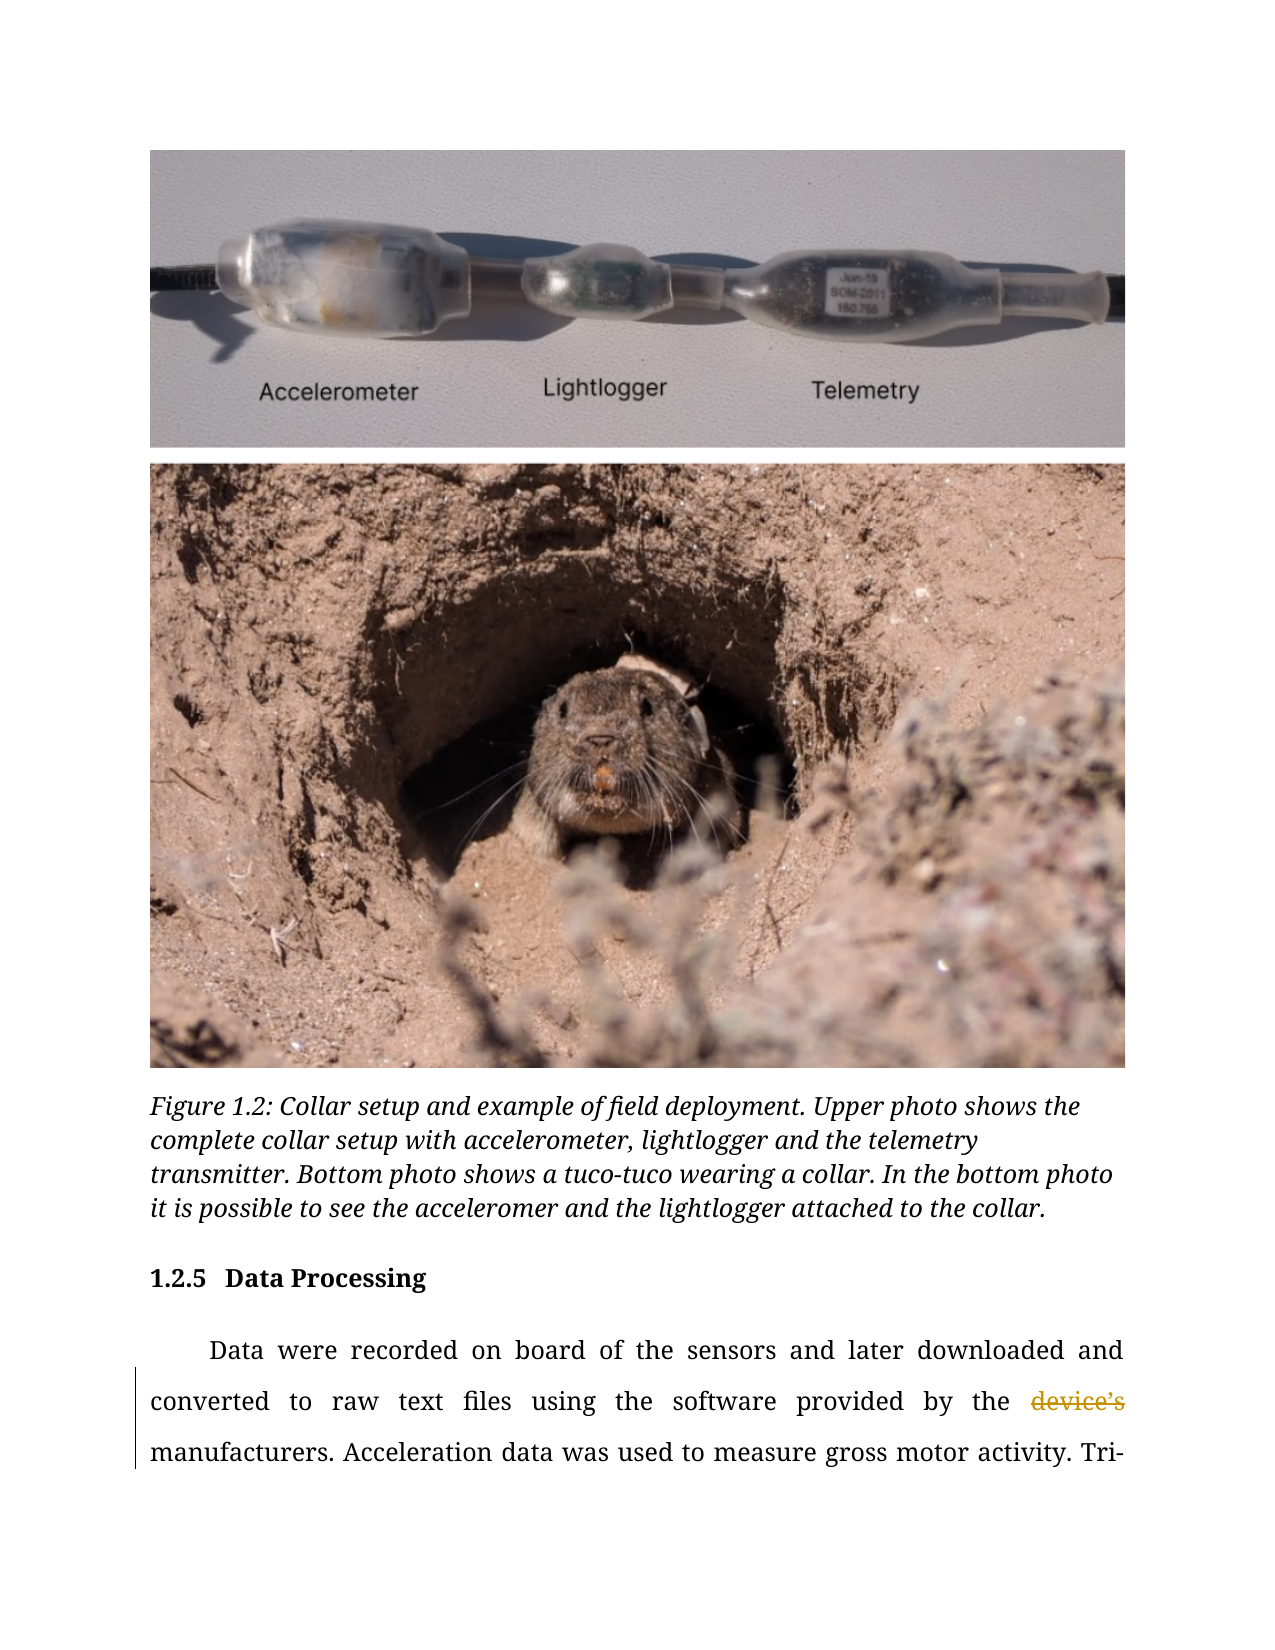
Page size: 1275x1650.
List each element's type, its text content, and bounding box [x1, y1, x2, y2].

subtitle 1.2.5 Data Processing [150, 1260, 1125, 1294]
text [150, 1333, 1125, 1469]
picture [150, 150, 1125, 1068]
text Figure 1.2: Collar setup and example of field deployment. Upper photo shows the complete collar setup with accelerometer, lightlogger and the telemetry transmitter. Bottom photo shows a tuco-tuco wearing a collar. In the bottom photo it is possible to see the acceleromer and the lightlogger attached to the collar. [150, 1088, 1125, 1225]
